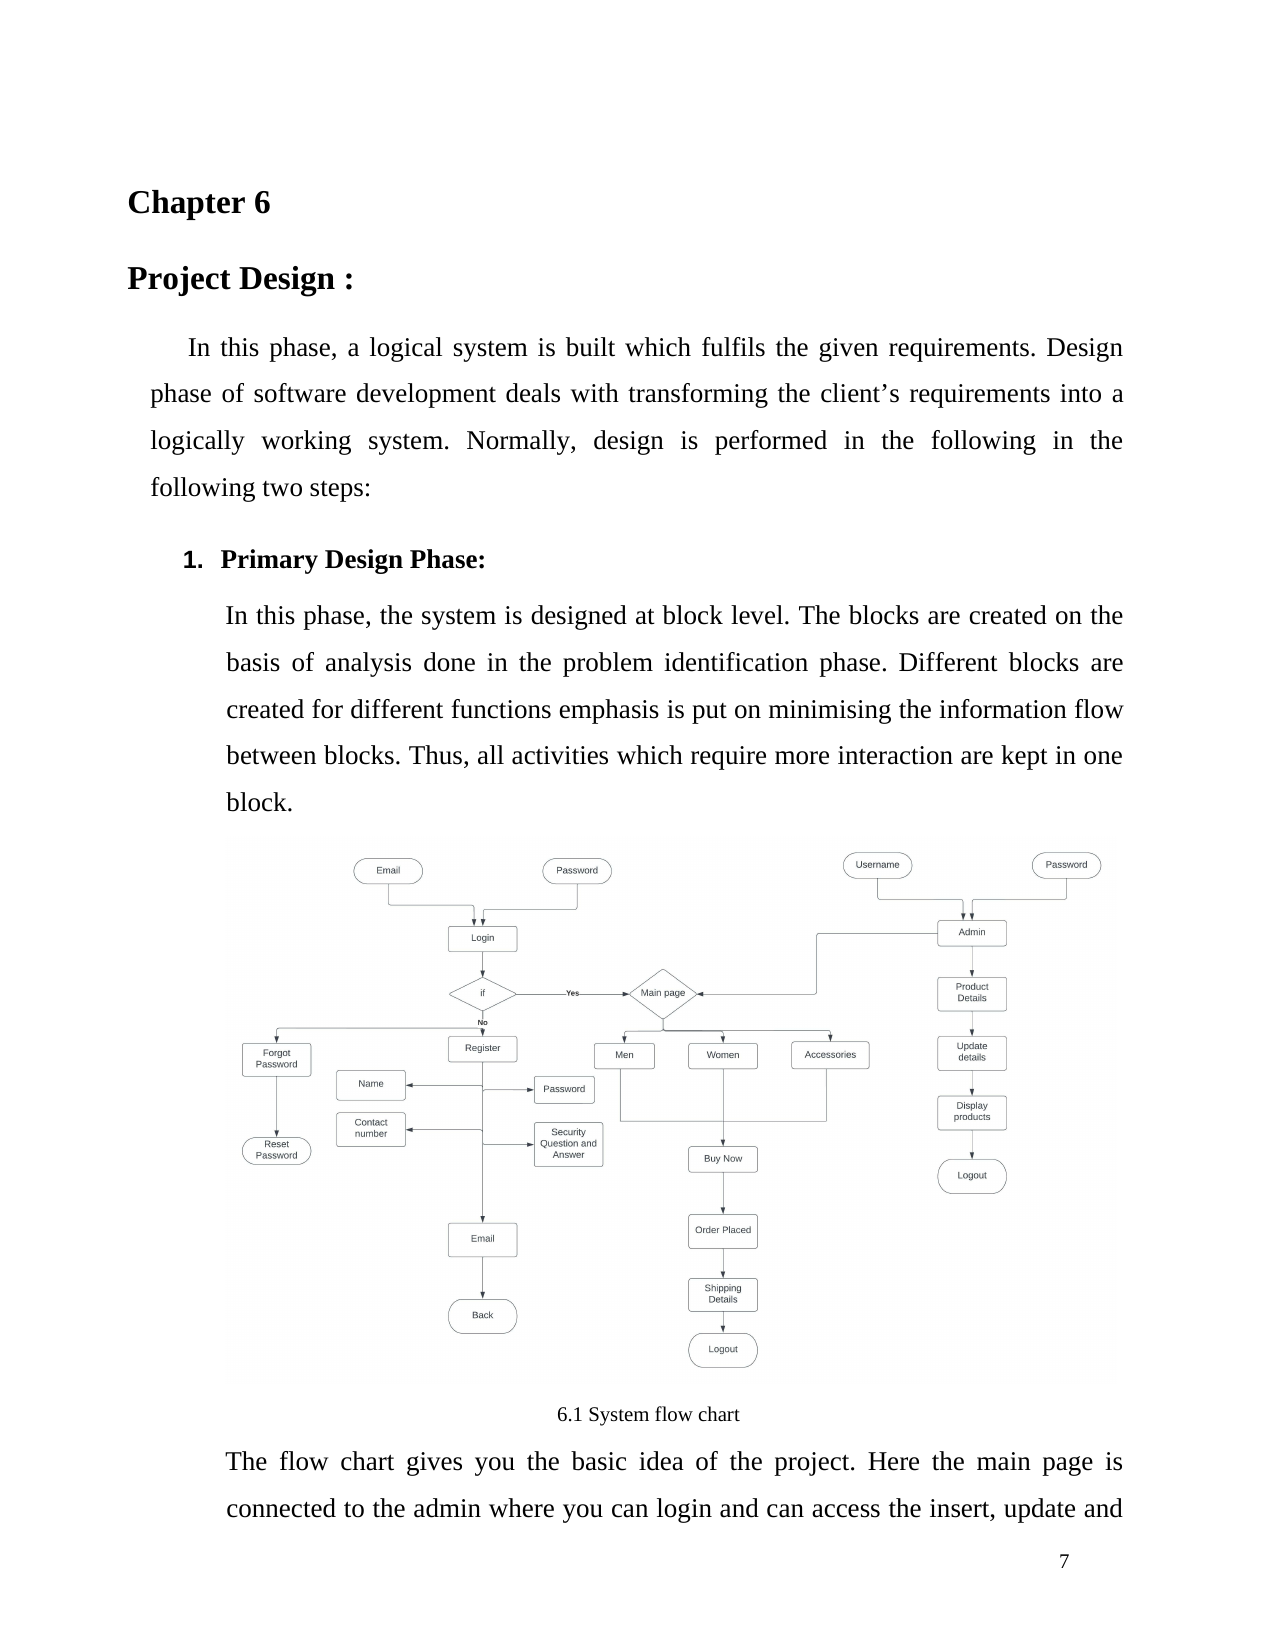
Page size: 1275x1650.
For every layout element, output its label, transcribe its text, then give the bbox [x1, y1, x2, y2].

text 6.1 System flow chart [225, 1402, 1124, 1426]
text Project Design : [127, 258, 1148, 297]
picture [225, 836, 1118, 1384]
subtitle Chapter 6 [127, 182, 1140, 221]
list Primary Design Phase: [183, 543, 1148, 574]
text In this phase, the system is designed at block level. The blocks are created on the basis of analysis done in the problem identification phase. Different blocks are created for different functions emphasis is put on minimising the information flow between blocks. Thus, all activities which require more interaction are kept in one block. [225, 599, 1124, 817]
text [225, 1445, 1124, 1523]
text In this phase, a logical system is built which fulfils the given requirements. Design phase of software development deals with transforming the client’s requirements into a logically working system. Normally, design is performed in the following in the following two steps: [150, 331, 1124, 502]
